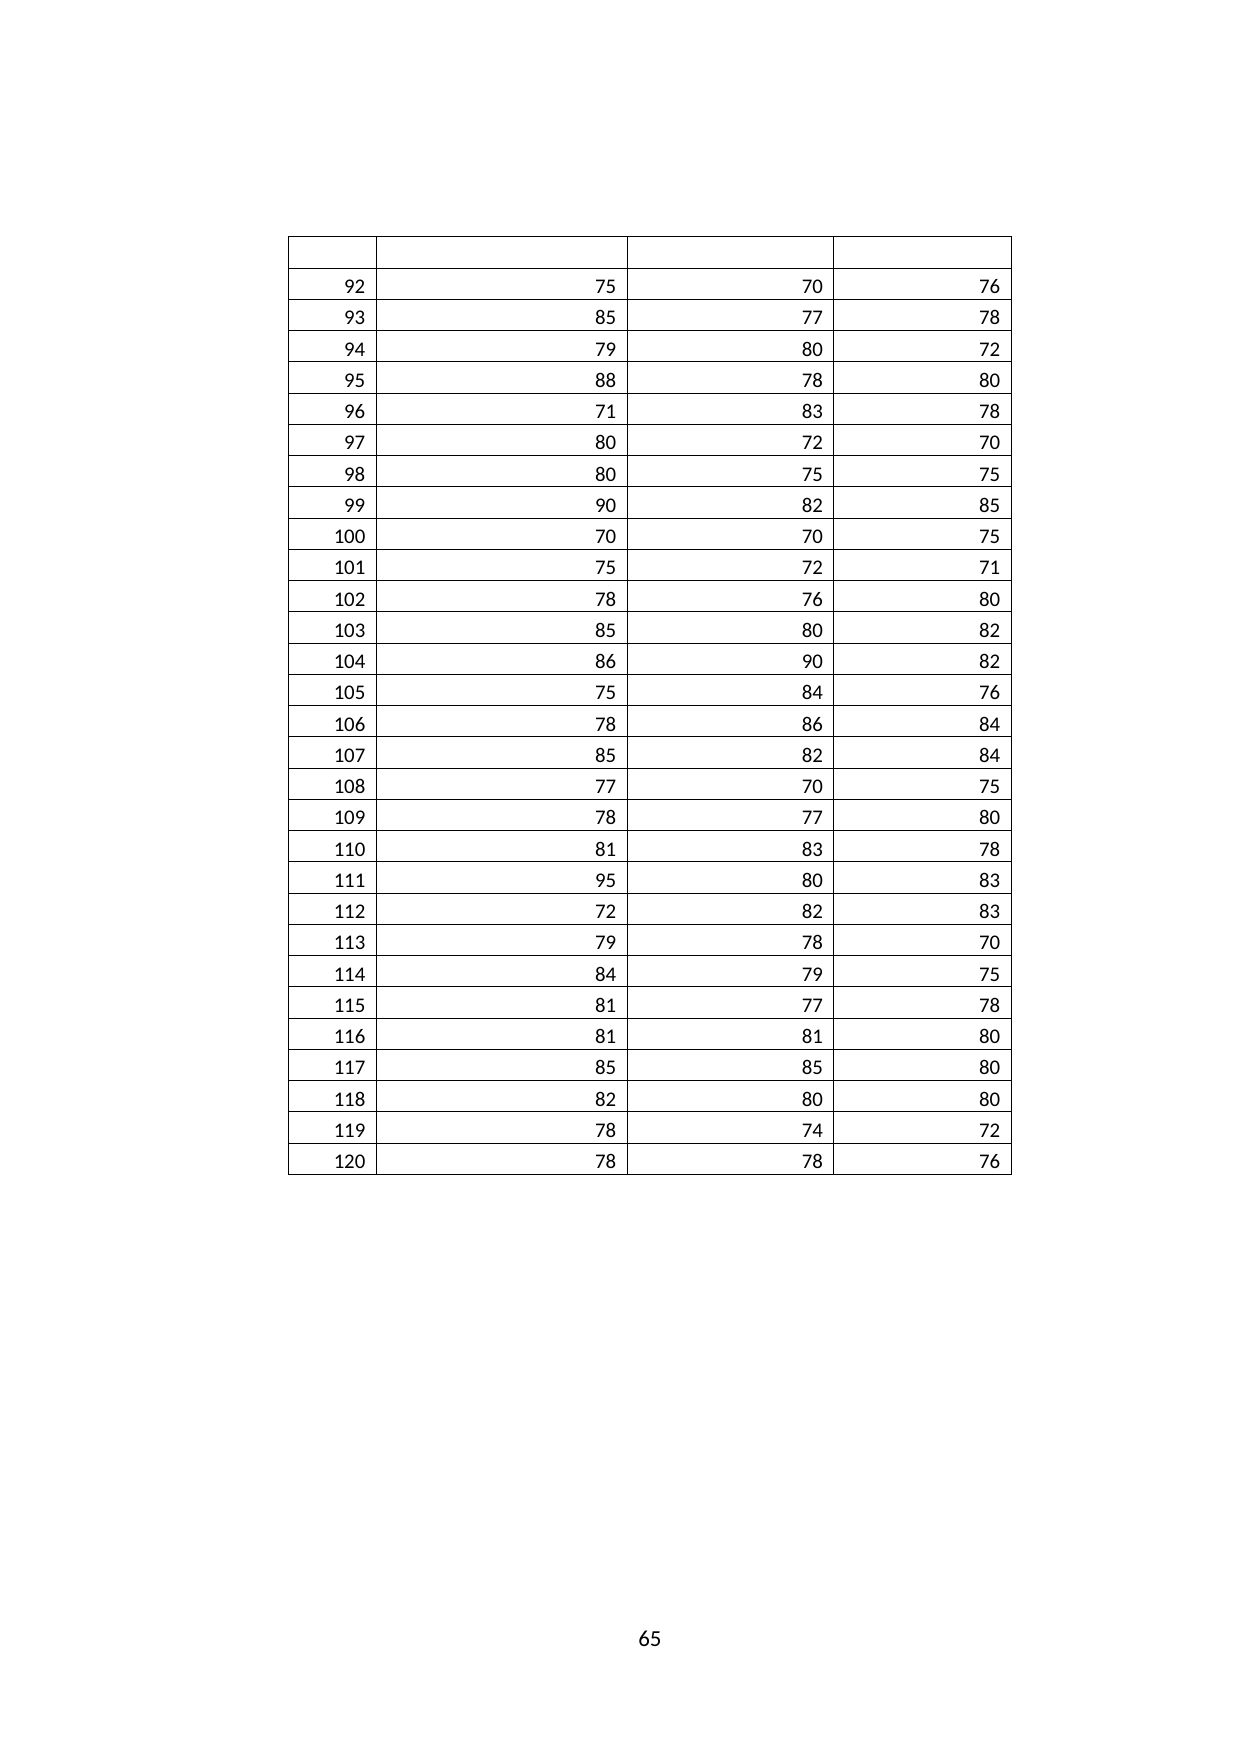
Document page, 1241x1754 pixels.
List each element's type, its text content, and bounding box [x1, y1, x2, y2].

table_cell 83 [628, 831, 833, 861]
table_cell 81 [628, 1019, 833, 1049]
table_cell 78 [377, 581, 627, 611]
table_cell 76 [628, 581, 833, 611]
table_cell 86 [377, 644, 627, 674]
table_cell 81 [377, 831, 627, 861]
table_cell 72 [628, 550, 833, 580]
table_cell 82 [834, 644, 1011, 674]
table_cell 75 [377, 550, 627, 580]
table_cell 80 [834, 581, 1011, 611]
table_cell 80 [628, 331, 833, 361]
table_cell 82 [628, 737, 833, 767]
table_cell 82 [834, 612, 1011, 642]
table_cell 80 [377, 425, 627, 455]
table_cell 106 [289, 706, 376, 736]
table_cell 80 [628, 612, 833, 642]
table_cell 70 [628, 269, 833, 299]
table_cell 70 [377, 519, 627, 549]
table_cell 72 [834, 1112, 1011, 1142]
table_cell 112 [289, 894, 376, 924]
table_cell 83 [834, 862, 1011, 892]
table_cell 70 [834, 925, 1011, 955]
table_cell 75 [834, 769, 1011, 799]
table_cell 95 [289, 362, 376, 392]
table_cell 119 [289, 1112, 376, 1142]
table_cell 79 [628, 956, 833, 986]
table_cell 82 [628, 487, 833, 517]
table_cell 82 [628, 894, 833, 924]
table_cell 84 [834, 706, 1011, 736]
table_cell 71 [834, 550, 1011, 580]
table_cell 83 [834, 894, 1011, 924]
table_cell 78 [834, 394, 1011, 424]
table_cell 81 [377, 1019, 627, 1049]
table_cell 96 [289, 394, 376, 424]
table_cell 70 [628, 769, 833, 799]
table_cell 101 [289, 550, 376, 580]
table_cell 84 [834, 737, 1011, 767]
table_cell 75 [834, 456, 1011, 486]
table_cell 85 [377, 612, 627, 642]
table_cell 78 [377, 1112, 627, 1142]
table_cell 80 [834, 1050, 1011, 1080]
table_cell 113 [289, 925, 376, 955]
table_cell 94 [289, 331, 376, 361]
table_cell 80 [628, 862, 833, 892]
table_cell 90 [628, 644, 833, 674]
table_cell 81 [377, 987, 627, 1017]
table_cell [377, 237, 627, 267]
table_cell 78 [834, 831, 1011, 861]
table_cell [628, 237, 833, 267]
table_cell 80 [834, 362, 1011, 392]
table_cell 114 [289, 956, 376, 986]
table_cell 78 [377, 706, 627, 736]
table_cell 115 [289, 987, 376, 1017]
table_cell 103 [289, 612, 376, 642]
table_cell 108 [289, 769, 376, 799]
table_cell 78 [628, 1144, 833, 1174]
table_cell 79 [377, 331, 627, 361]
table_cell 75 [834, 519, 1011, 549]
table_cell 83 [628, 394, 833, 424]
table_cell 102 [289, 581, 376, 611]
table_cell 117 [289, 1050, 376, 1080]
table_cell 72 [834, 331, 1011, 361]
table_cell 107 [289, 737, 376, 767]
table_cell 80 [377, 456, 627, 486]
table_cell 116 [289, 1019, 376, 1049]
table_cell 70 [628, 519, 833, 549]
table_cell 85 [377, 300, 627, 330]
table_cell 85 [628, 1050, 833, 1080]
table_cell 99 [289, 487, 376, 517]
table_cell 78 [628, 362, 833, 392]
table_cell 100 [289, 519, 376, 549]
table_cell 77 [377, 769, 627, 799]
table_cell 118 [289, 1081, 376, 1111]
table_cell [289, 237, 376, 267]
table_cell 77 [628, 300, 833, 330]
table_cell 76 [834, 1144, 1011, 1174]
table_cell 78 [628, 925, 833, 955]
table_cell 92 [289, 269, 376, 299]
table_cell 98 [289, 456, 376, 486]
table_cell 77 [628, 987, 833, 1017]
table_cell 78 [834, 987, 1011, 1017]
table_cell 74 [628, 1112, 833, 1142]
table_cell 75 [377, 675, 627, 705]
table_cell 105 [289, 675, 376, 705]
table_cell 70 [834, 425, 1011, 455]
table_cell 78 [834, 300, 1011, 330]
table_cell 80 [834, 1081, 1011, 1111]
table_cell 76 [834, 269, 1011, 299]
table_cell 111 [289, 862, 376, 892]
table_cell 75 [628, 456, 833, 486]
table_cell 80 [834, 1019, 1011, 1049]
table_cell [834, 237, 1011, 267]
table_cell 110 [289, 831, 376, 861]
table_cell 72 [628, 425, 833, 455]
table_cell 109 [289, 800, 376, 830]
table_cell 75 [377, 269, 627, 299]
table_cell 77 [628, 800, 833, 830]
table_cell 104 [289, 644, 376, 674]
table_cell 120 [289, 1144, 376, 1174]
table_cell 78 [377, 1144, 627, 1174]
table_cell 79 [377, 925, 627, 955]
table_cell 90 [377, 487, 627, 517]
table_cell 80 [834, 800, 1011, 830]
table_cell 78 [377, 800, 627, 830]
table_cell 88 [377, 362, 627, 392]
table_cell 82 [377, 1081, 627, 1111]
table_cell 97 [289, 425, 376, 455]
table_cell 85 [377, 737, 627, 767]
table_cell 85 [377, 1050, 627, 1080]
table_cell 71 [377, 394, 627, 424]
table_cell 76 [834, 675, 1011, 705]
table_cell 93 [289, 300, 376, 330]
table_cell 86 [628, 706, 833, 736]
table_cell 84 [628, 675, 833, 705]
table_cell 95 [377, 862, 627, 892]
table_cell 72 [377, 894, 627, 924]
table_cell 84 [377, 956, 627, 986]
table_cell 85 [834, 487, 1011, 517]
table_cell 75 [834, 956, 1011, 986]
table_cell 80 [628, 1081, 833, 1111]
